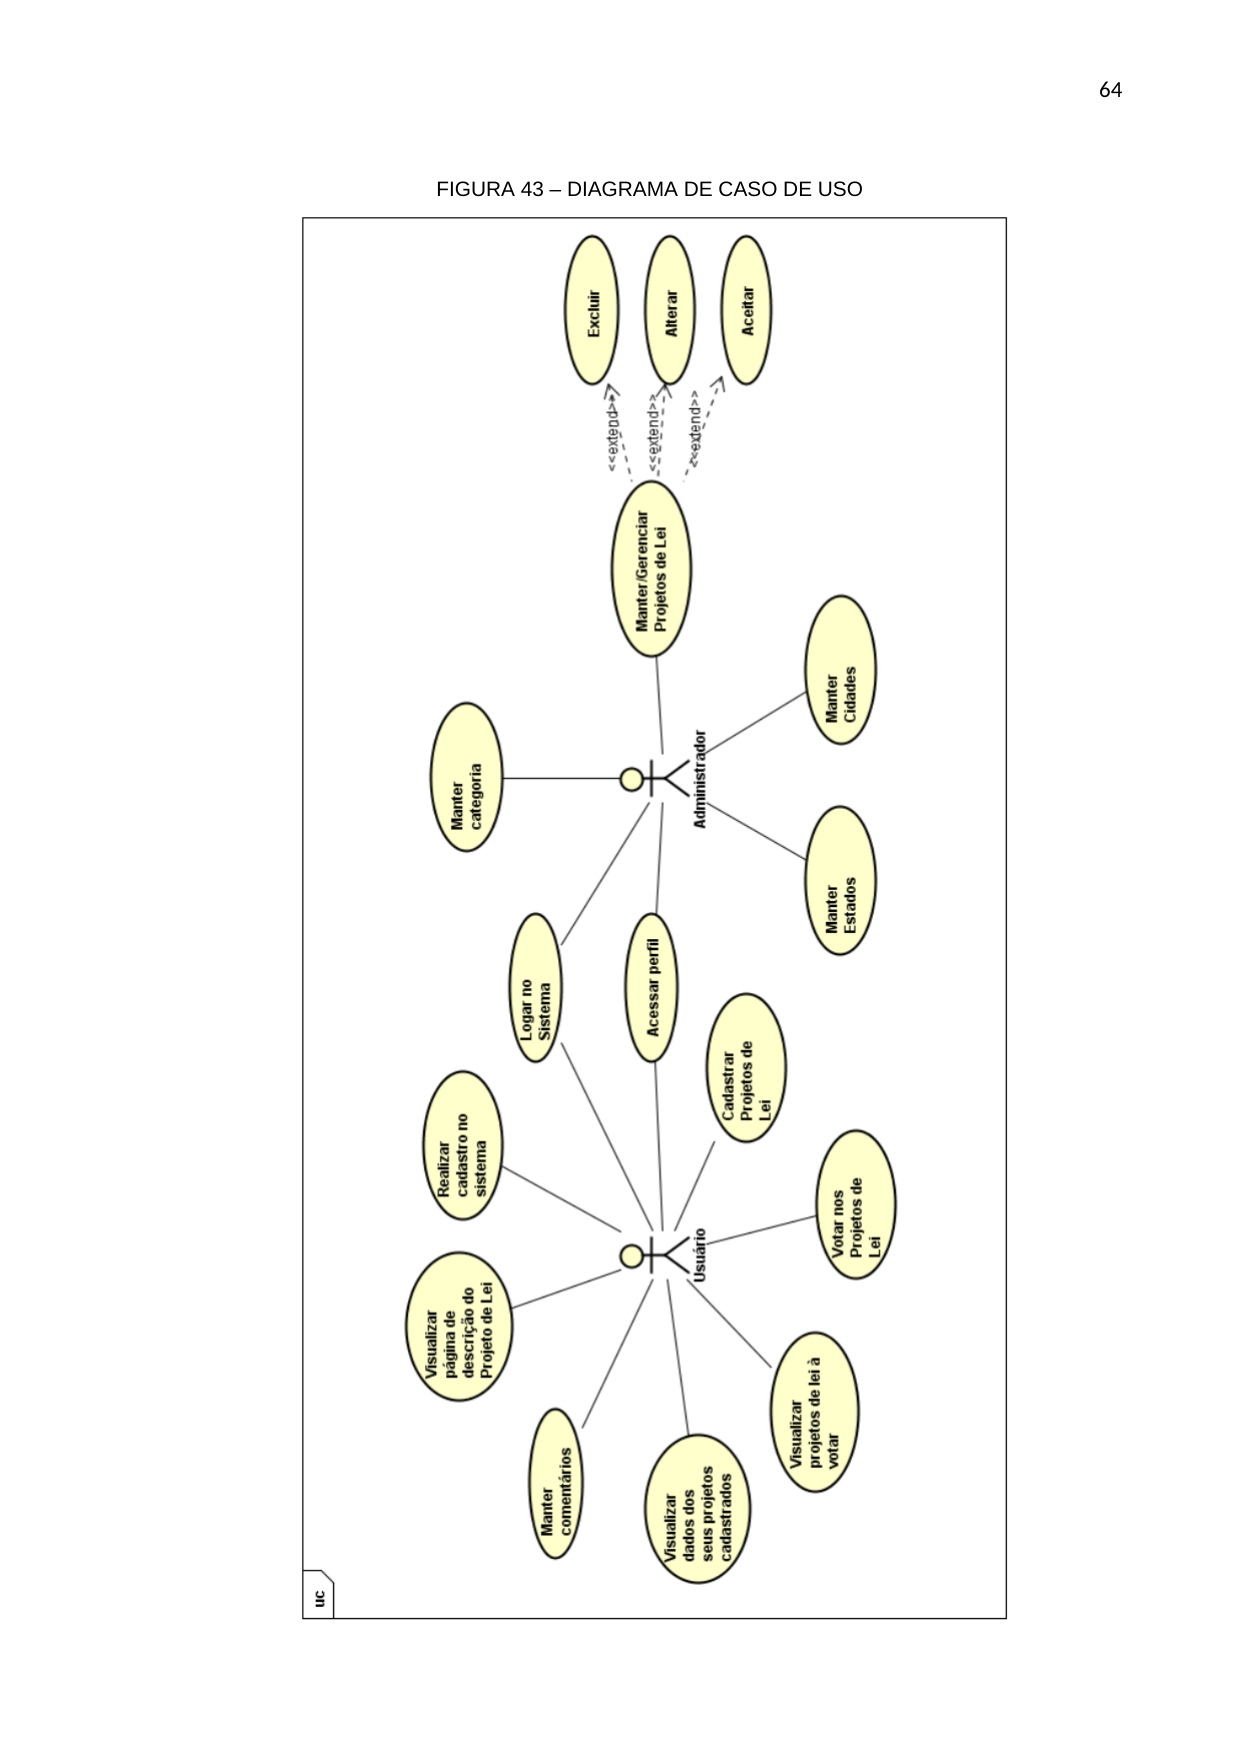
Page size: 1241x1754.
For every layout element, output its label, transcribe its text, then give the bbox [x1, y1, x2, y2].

picture [299, 215, 1010, 1620]
text FIGURA 43 – DIAGRAMA DE CASO DE USO [177, 177, 1122, 201]
